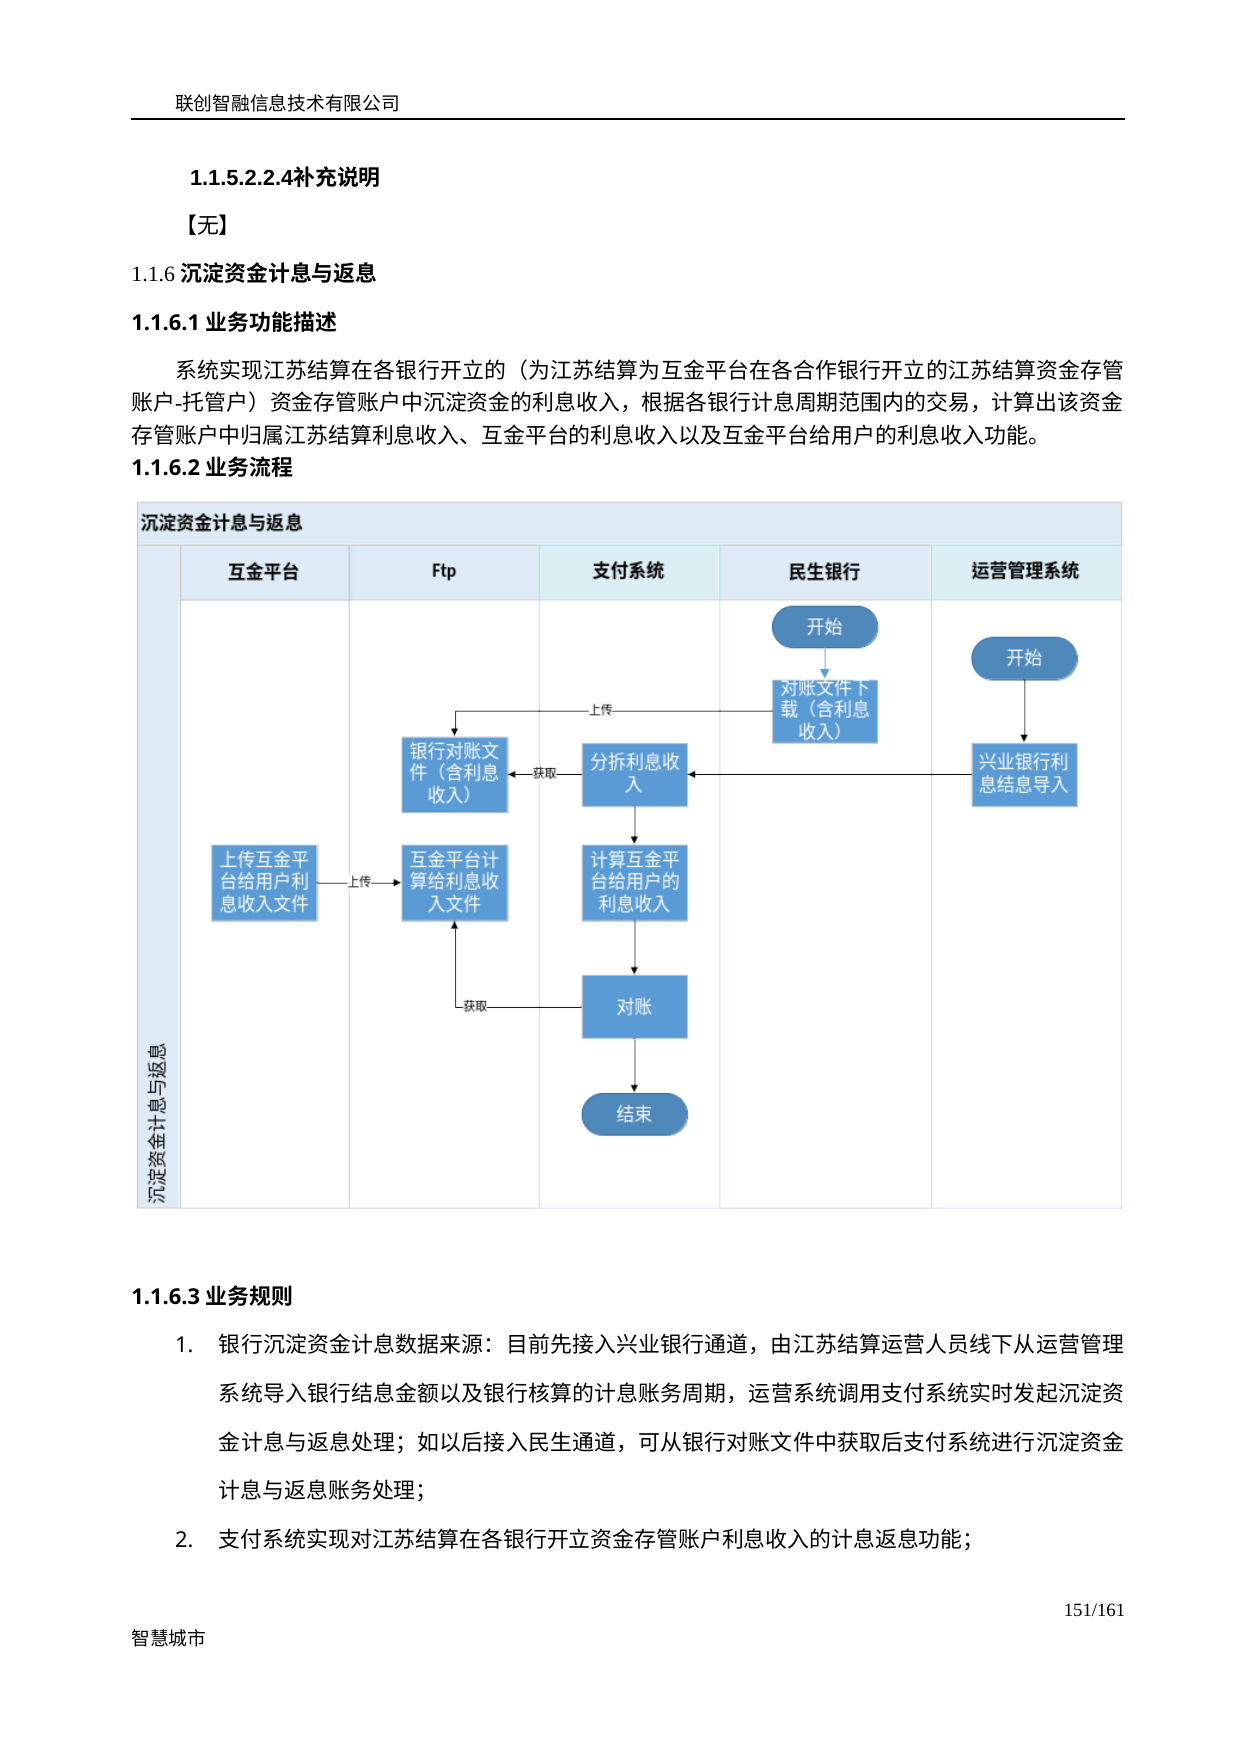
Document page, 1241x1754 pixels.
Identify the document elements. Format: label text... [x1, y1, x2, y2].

text 【无】 [131, 207, 1125, 240]
subtitle 业务流程 [131, 450, 1125, 482]
list 支付系统实现对江苏结算在各银行开立资金存管账户利息收入的计息返息功能； [175, 1521, 1125, 1554]
subtitle 沉淀资金计息与返息 [131, 256, 1125, 288]
subtitle 业务规则 [131, 1278, 1125, 1311]
subtitle 补充说明 [146, 159, 1103, 192]
subtitle 业务功能描述 [131, 304, 1125, 337]
list 银行沉淀资金计息数据来源：目前先接入兴业银行通道，由江苏结算运营人员线下从运营管理系统导入银行结息金额以及银行核算的计息账务周期，运营系统调用支付系统实时发起沉淀资金计息与返息处理；如以后接入民生通道，可从银行对账文件中获取后支付系统进行沉淀资金计息与返息账务处理； [175, 1327, 1125, 1505]
text 系统实现江苏结算在各银行开立的（为江苏结算为互金平台在各合作银行开立的江苏结算资金存管账户-托管户）资金存管账户中沉淀资金的利息收入，根据各银行计息周期范围内的交易，计算出该资金存管账户中归属江苏结算利息收入、互金平台的利息收入以及互金平台给用户的利息收入功能。 [131, 352, 1125, 450]
